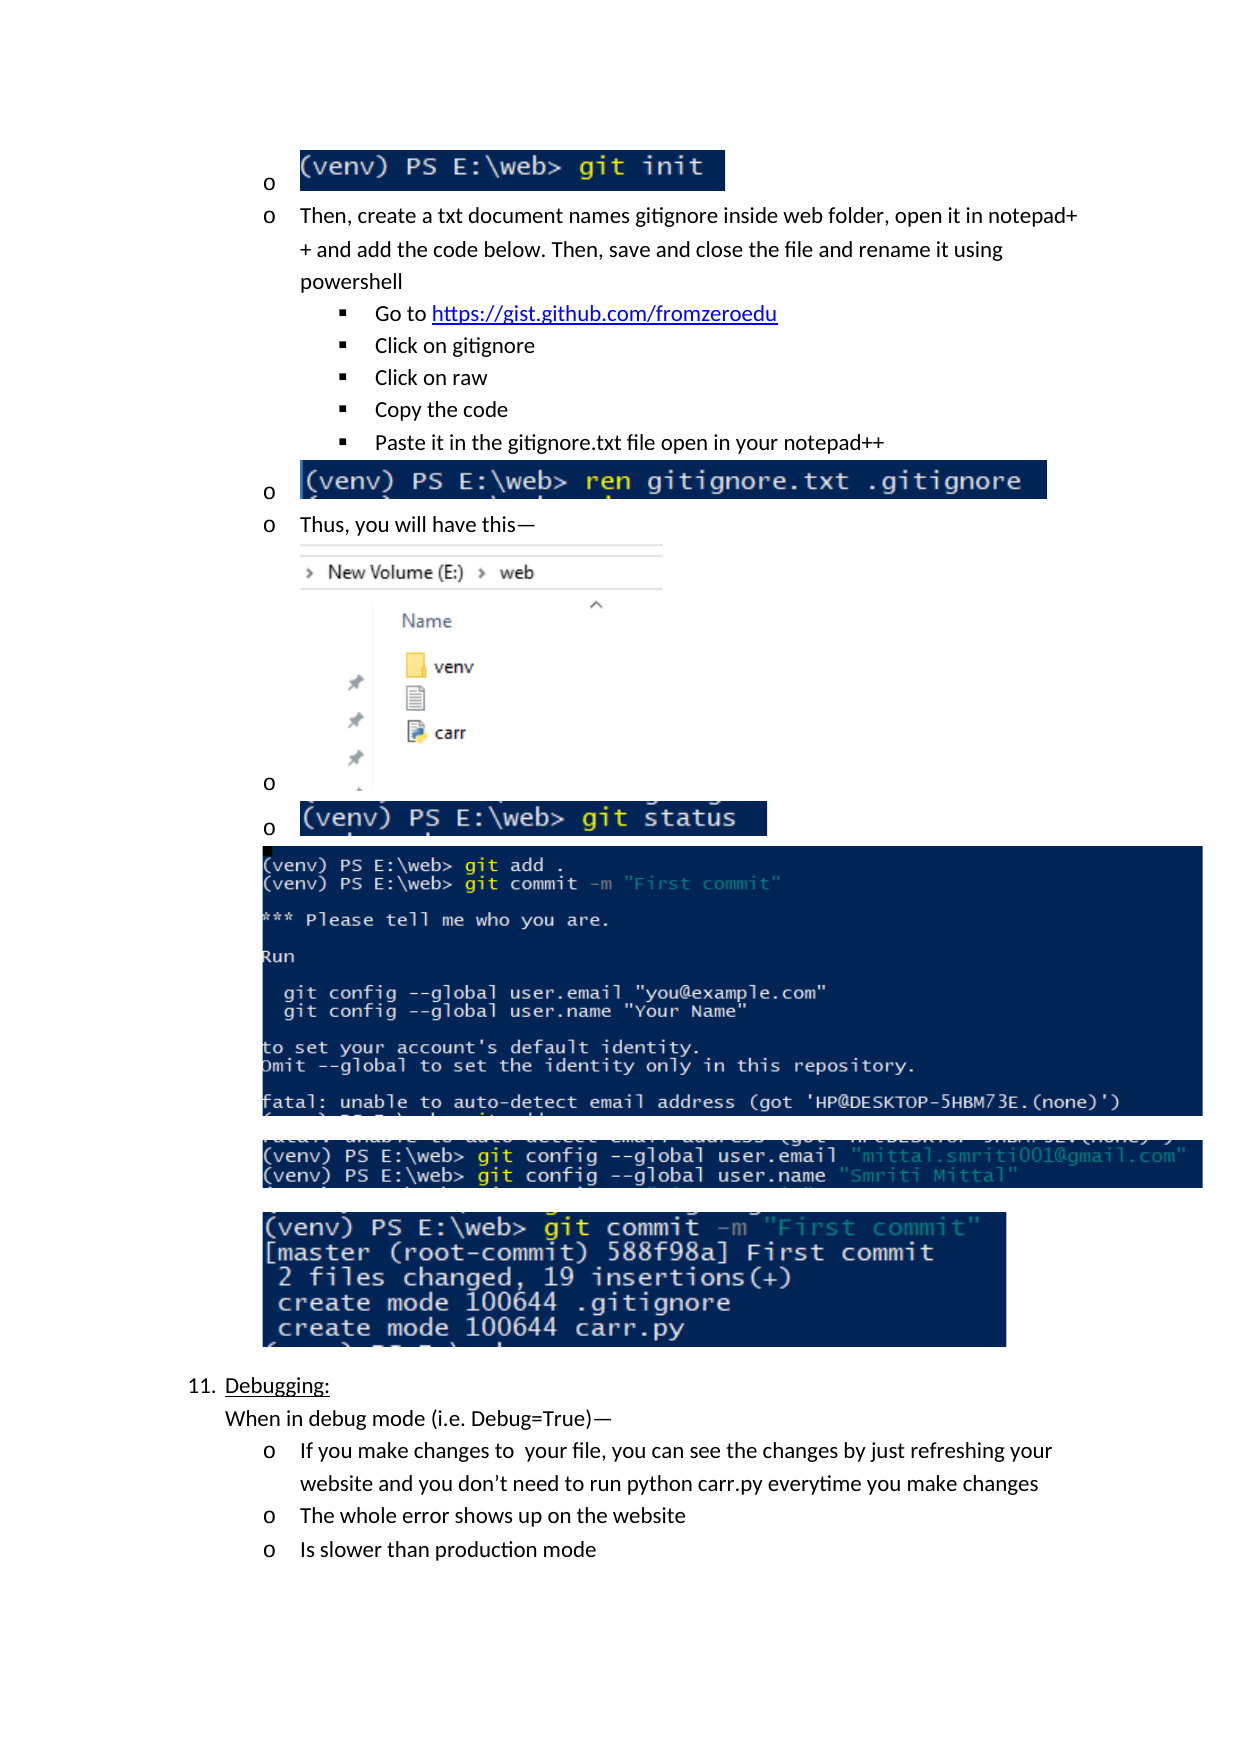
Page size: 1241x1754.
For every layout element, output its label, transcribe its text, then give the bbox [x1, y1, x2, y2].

picture [300, 801, 768, 836]
list Paste it in the gitignore.txt file open in your notepad++ [337, 428, 1090, 456]
list Copy the code [337, 396, 1090, 424]
list Go to https://gist.github.com/fromzeroedu [337, 299, 1090, 327]
list Debugging: [187, 1372, 1090, 1399]
list Click on raw [337, 363, 1090, 391]
list Then, create a txt document names gitignore inside web folder, open it in notepad++ and add the code below. Then, save and close the file and rename it using powershell [262, 201, 1090, 295]
picture [300, 150, 725, 191]
list Is slower than production mode [262, 1535, 1090, 1564]
list Click on gitignore [337, 331, 1090, 359]
picture [300, 460, 1047, 499]
list When in debug mode (i.e. Debug=True)— [225, 1404, 1090, 1432]
list Thus, you will have this— [262, 510, 1090, 539]
picture [262, 846, 1203, 1116]
picture [262, 1140, 1203, 1188]
list If you make changes to your file, you can see the changes by just refreshing your website and you don’t need to run python carr.py everytime you make changes [262, 1436, 1090, 1497]
picture [262, 1212, 1007, 1347]
list The whole error shows up on the website [262, 1501, 1090, 1531]
picture [300, 543, 663, 791]
